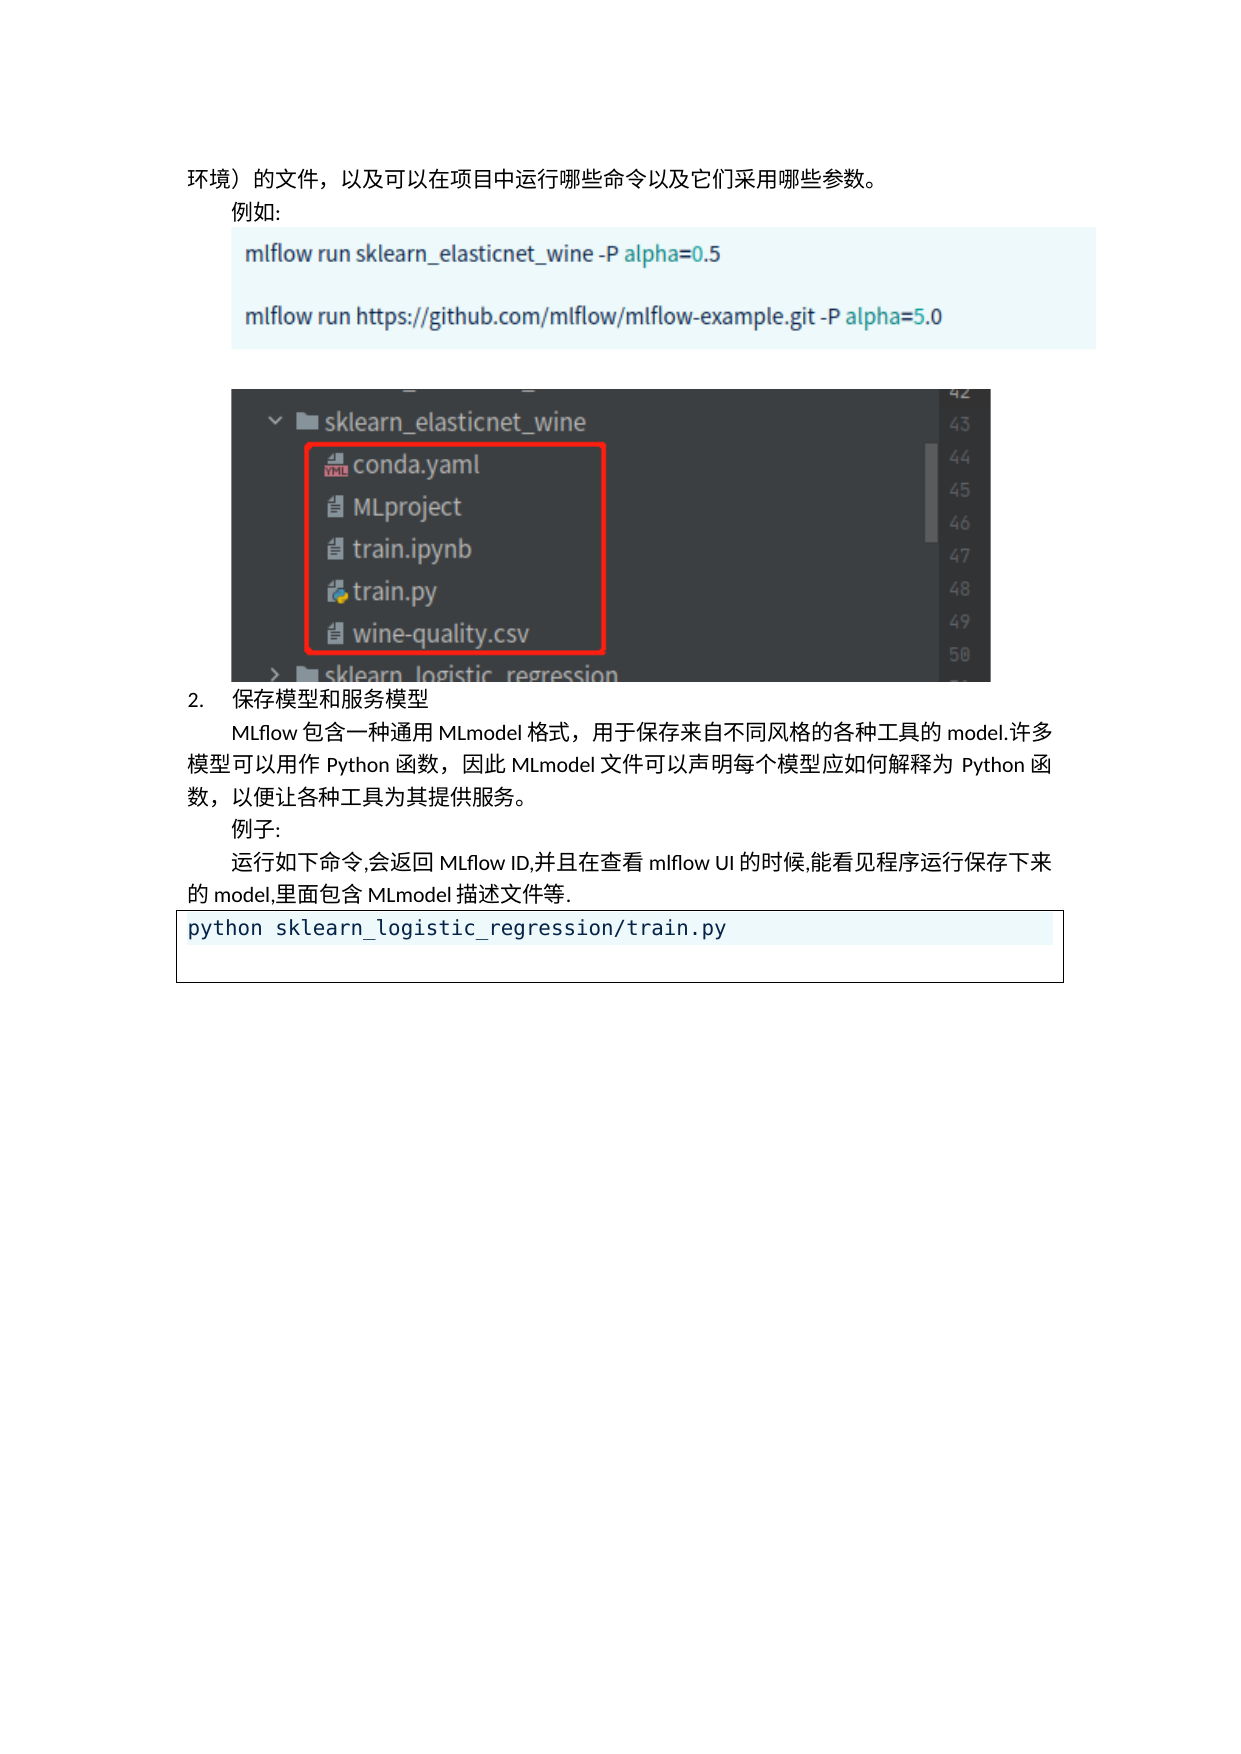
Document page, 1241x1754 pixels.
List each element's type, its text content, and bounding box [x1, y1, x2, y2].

list 运行如下命令,会返回MLflow ID,并且在查看mlflow UI的时候,能看见程序运行保存下来的model,里面包含MLmodel描述文件等. [187, 844, 1053, 909]
picture [231, 227, 1096, 359]
list MLflow 包含一种通用MLmodel格式，用于保存来自不同风格的各种工具的model.许多模型可以用作 Python 函数，因此MLmodel文件可以声明每个模型应如何解释为 Python 函数，以便让各种工具为其提供服务。 [187, 714, 1053, 812]
list 例如: [187, 194, 1053, 227]
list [187, 162, 1053, 194]
picture [231, 389, 991, 682]
table_header python sklearn_logistic_regression/train.py [177, 911, 1063, 982]
list 例子: [187, 812, 1053, 844]
list 保存模型和服务模型 [187, 682, 1053, 714]
